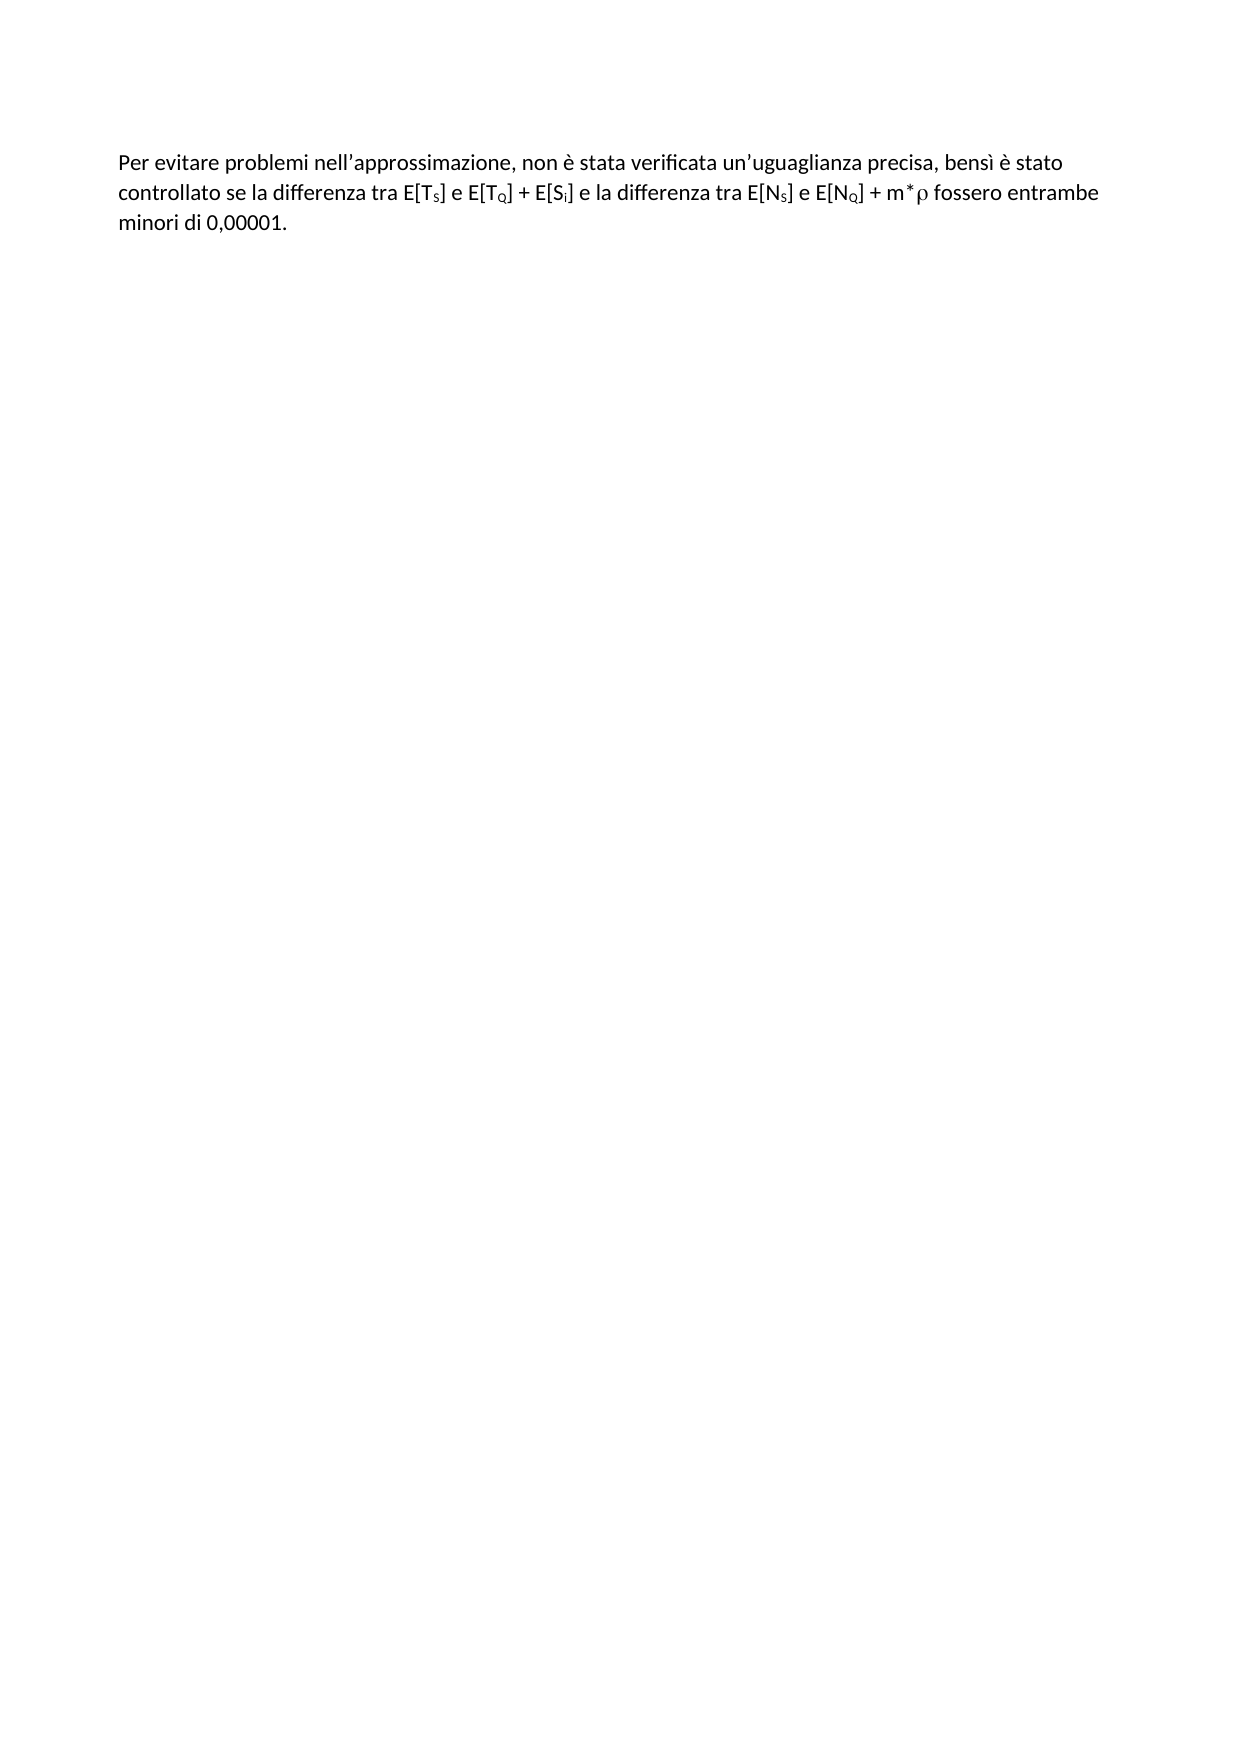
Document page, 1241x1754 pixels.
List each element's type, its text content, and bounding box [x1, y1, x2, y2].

text Per evitare problemi nell’approssimazione, non è stata verificata un’uguaglianza precisa, bensì è stato controllato se la differenza tra E[TS] e E[TQ] + E[Si] e la differenza tra E[NS] e E[NQ] + m*r fossero entrambe minori di 0,00001. [118, 148, 1122, 236]
